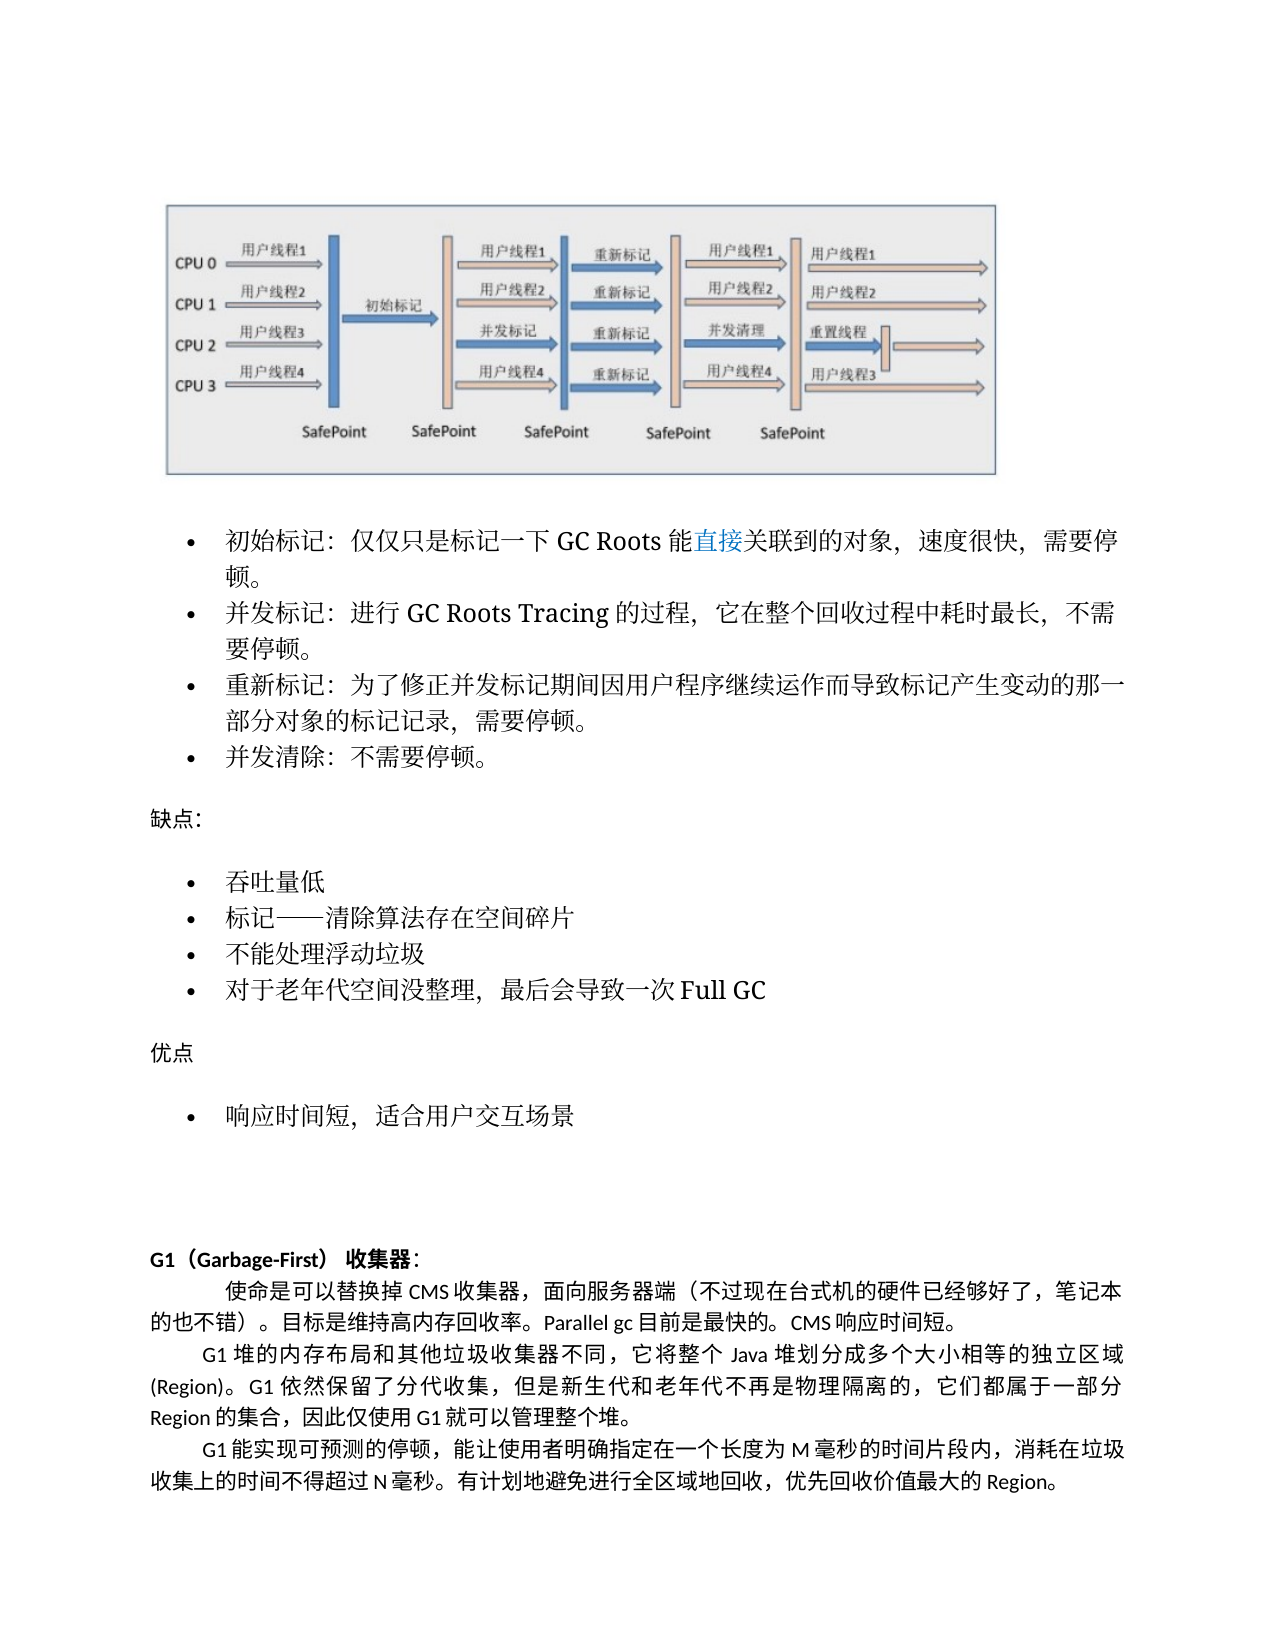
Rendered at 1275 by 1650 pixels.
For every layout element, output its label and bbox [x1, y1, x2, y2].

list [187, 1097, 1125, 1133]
picture [150, 176, 1021, 493]
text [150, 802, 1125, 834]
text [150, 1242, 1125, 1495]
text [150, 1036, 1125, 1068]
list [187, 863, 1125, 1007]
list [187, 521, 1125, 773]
